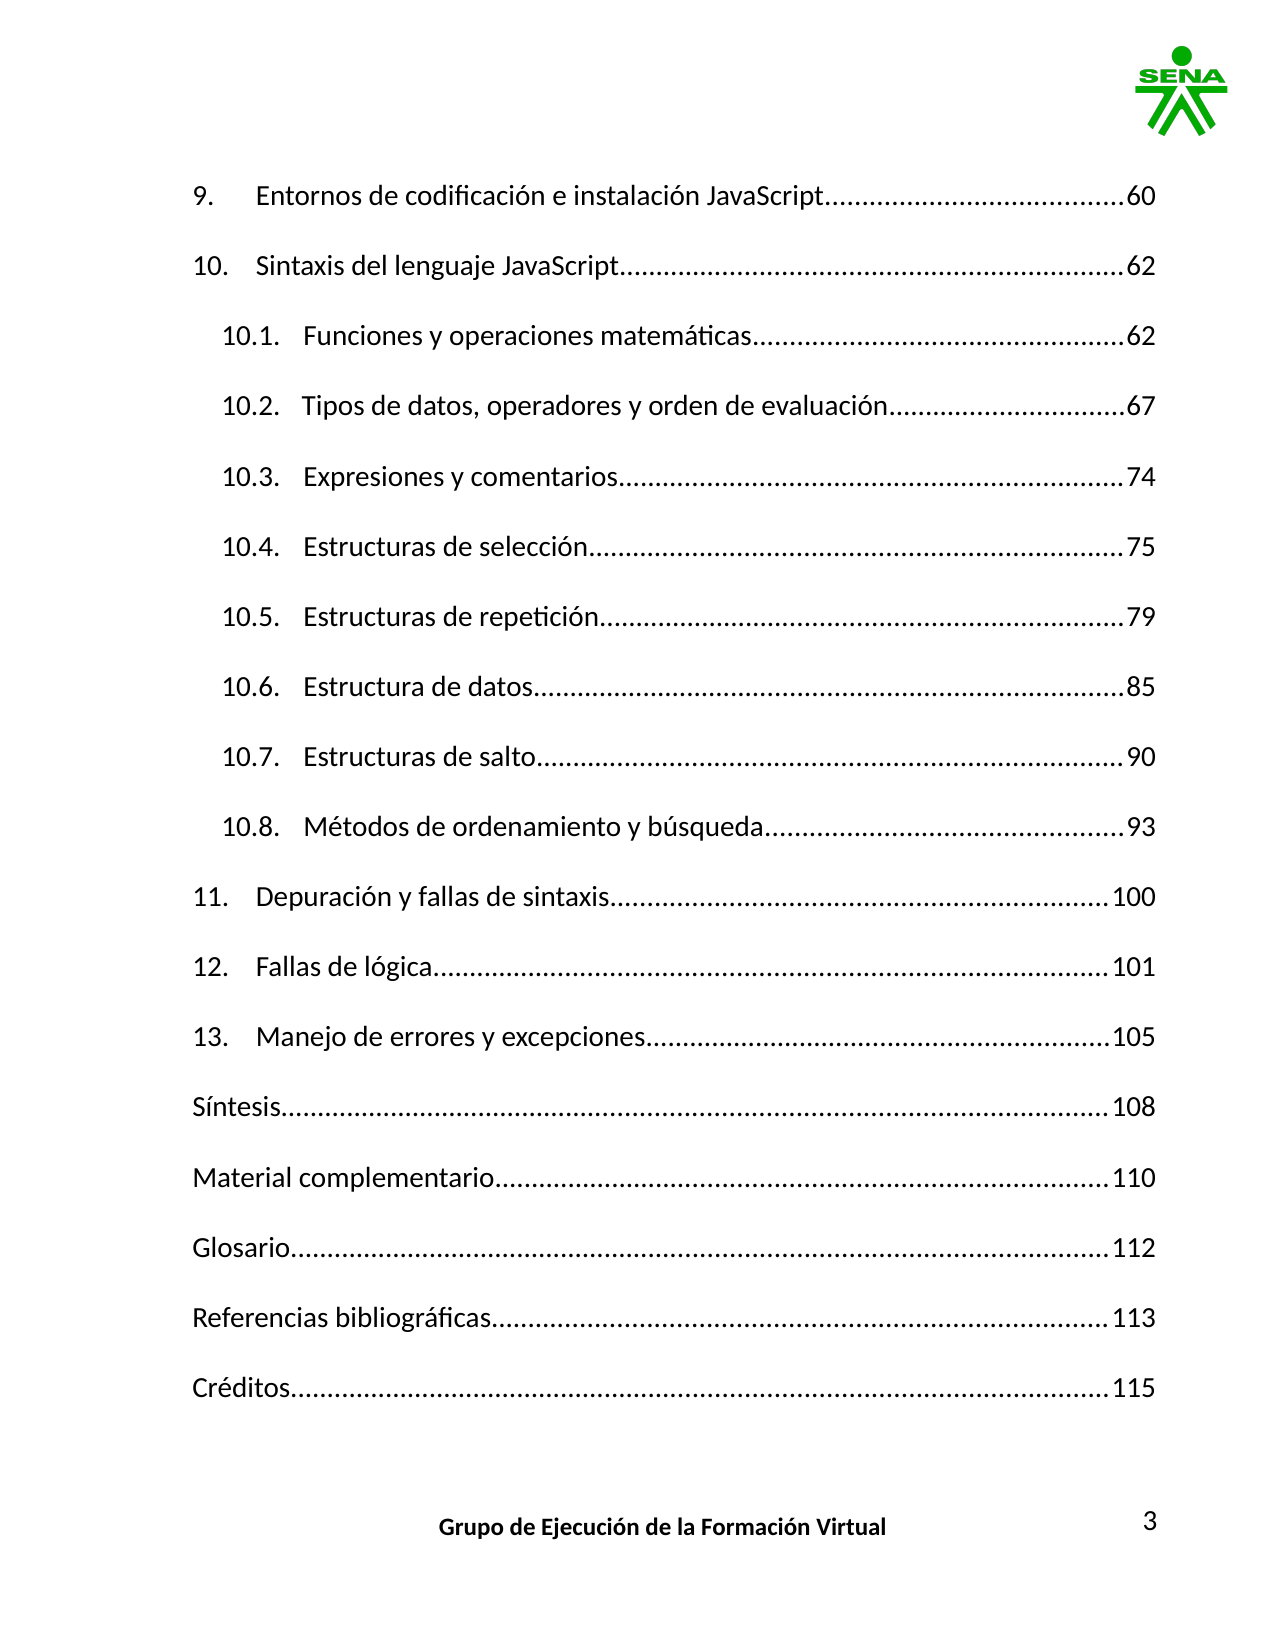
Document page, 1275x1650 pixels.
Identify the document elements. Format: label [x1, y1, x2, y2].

picture [1135, 46, 1228, 136]
